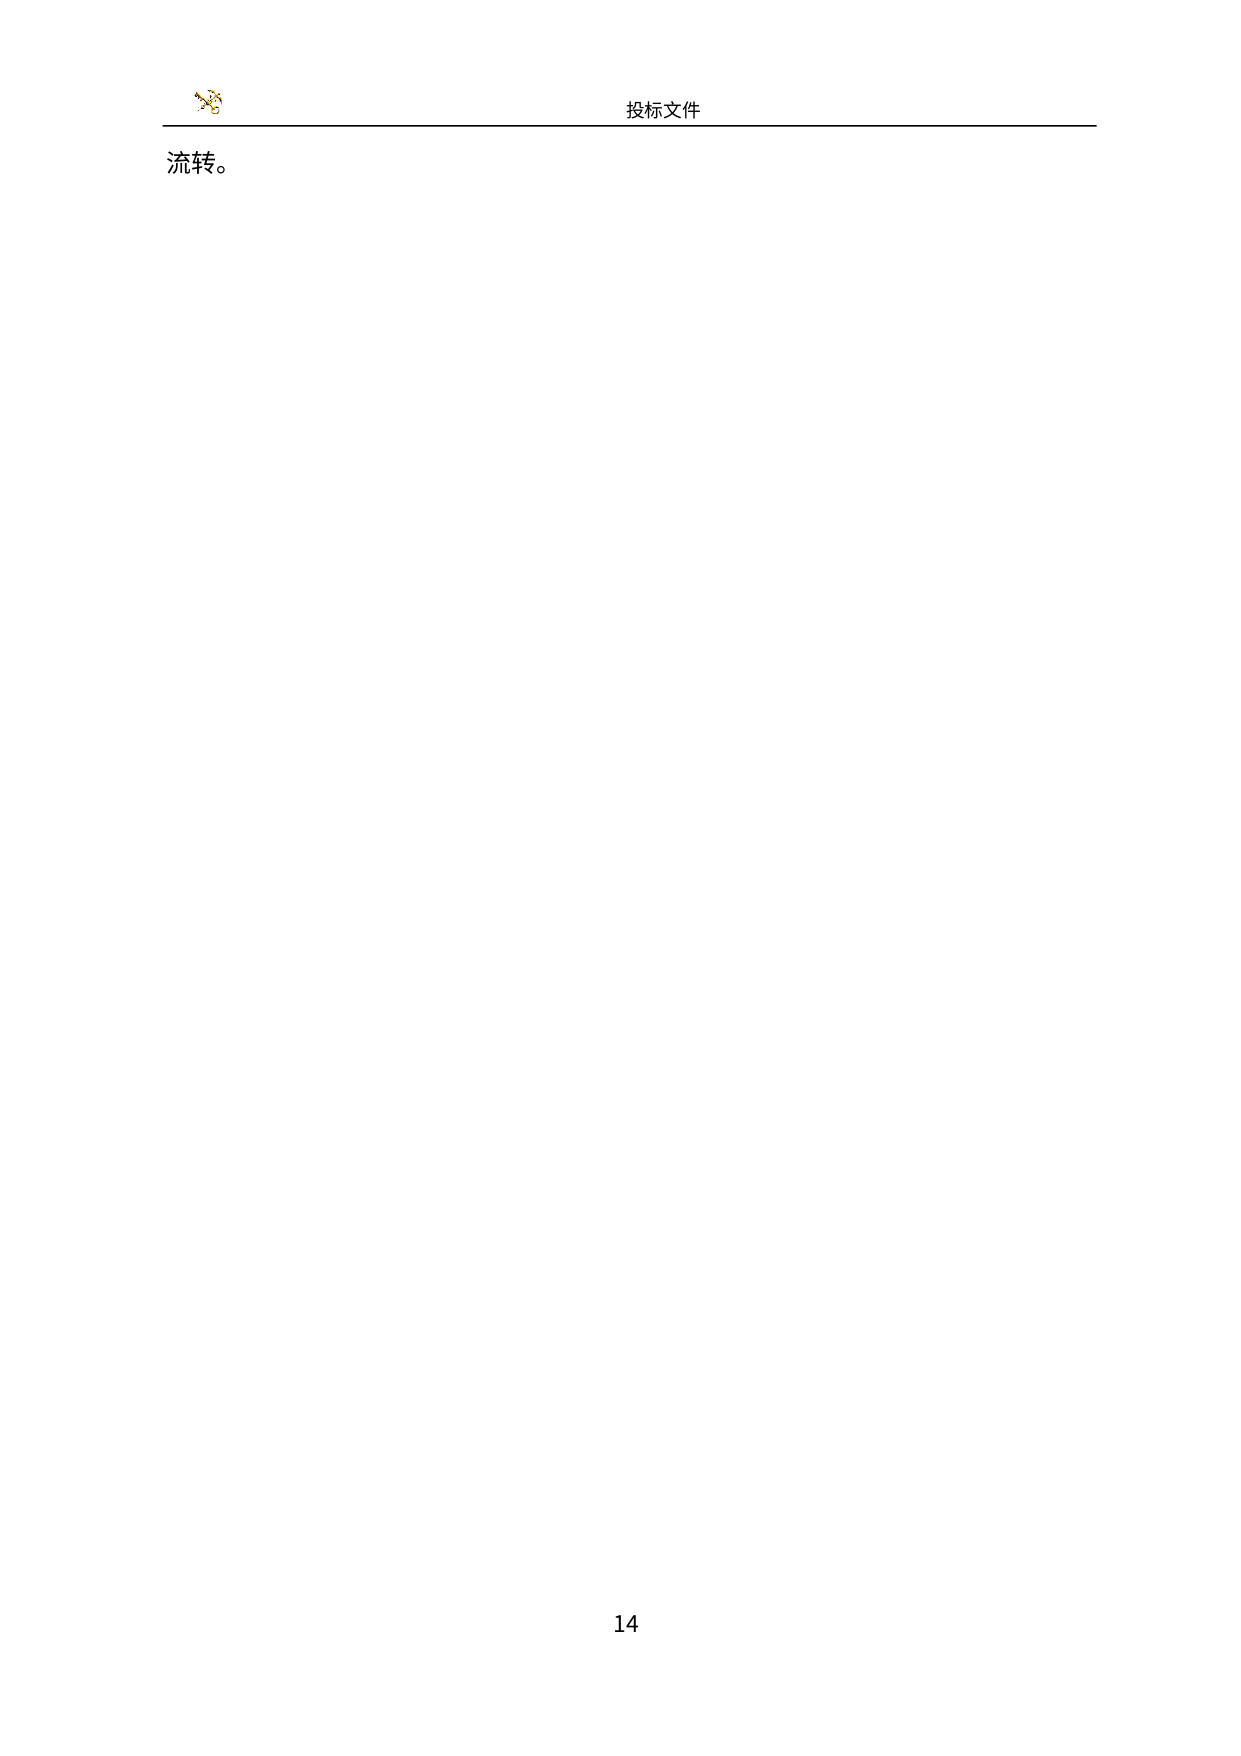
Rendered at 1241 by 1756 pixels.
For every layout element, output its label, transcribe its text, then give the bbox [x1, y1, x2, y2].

text 流转。 [166, 144, 1146, 180]
picture [194, 90, 222, 114]
